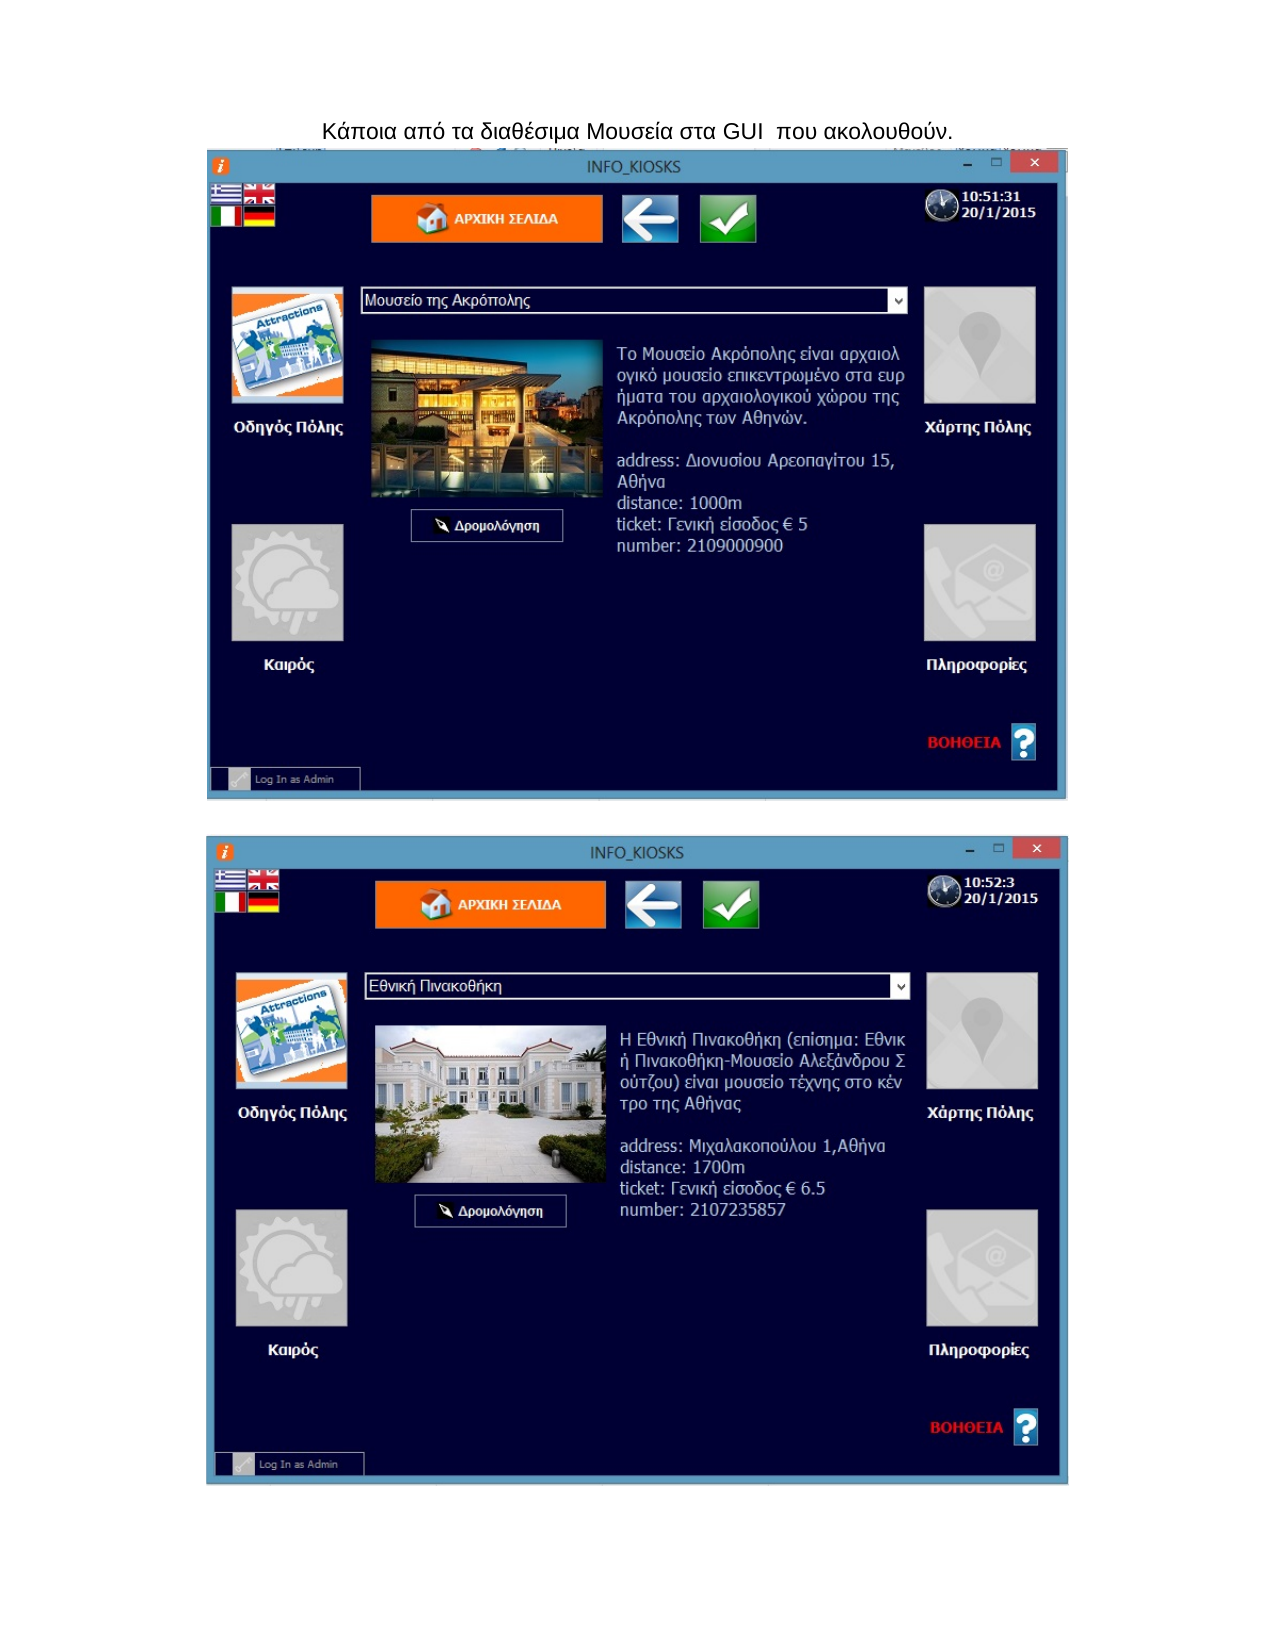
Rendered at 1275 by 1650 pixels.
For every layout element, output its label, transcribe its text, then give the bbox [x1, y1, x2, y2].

picture [206, 834, 1069, 1486]
picture [207, 148, 1068, 801]
text Κάποια από τα διαθέσιμα Μουσεία στα GUI που ακολουθούν. [118, 118, 1157, 144]
